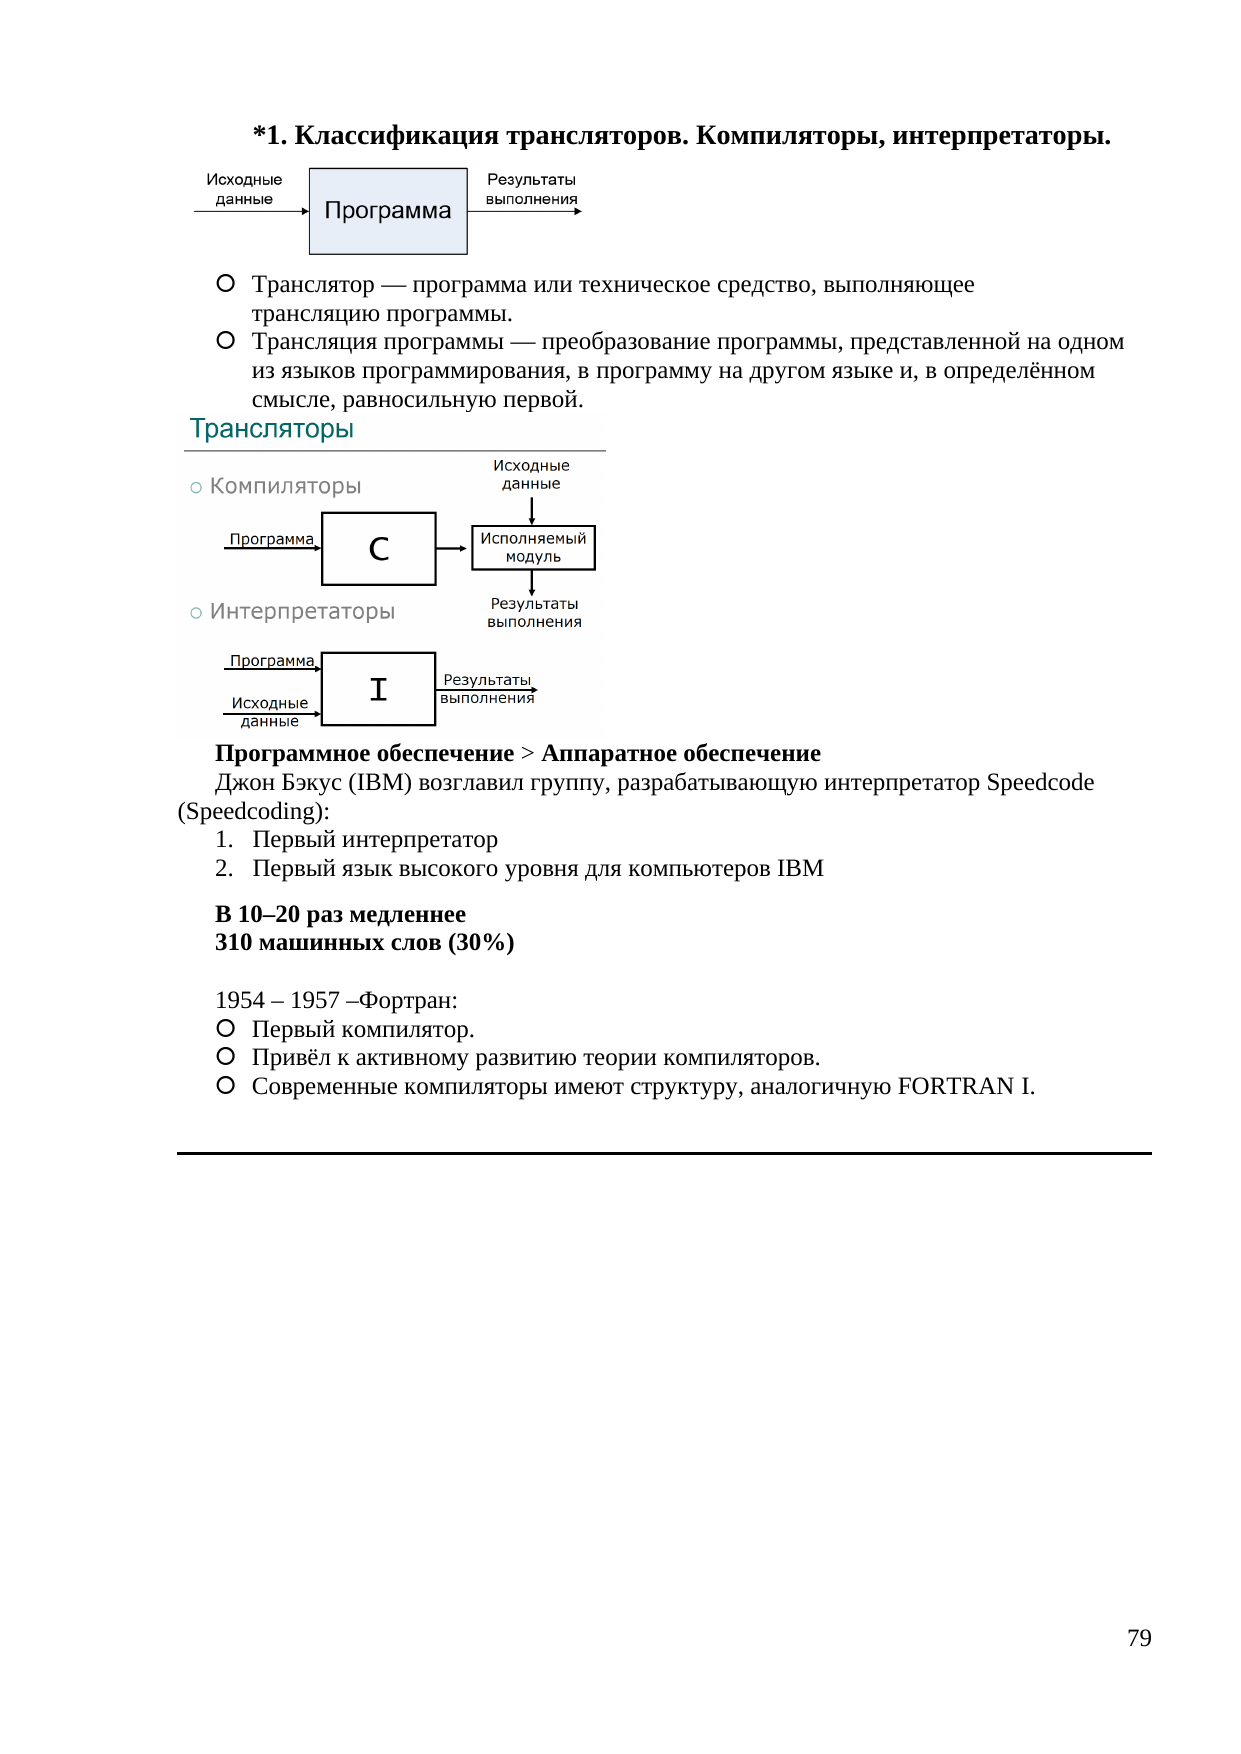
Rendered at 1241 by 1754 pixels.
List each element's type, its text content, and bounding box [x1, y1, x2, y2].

list Современные компиляторы имеют структуру, аналогичную FORTRAN I. [214, 1071, 1152, 1100]
list Привёл к активному развитию теории компиляторов. [214, 1042, 1152, 1071]
text 310 машинных слов (30%) [215, 927, 1152, 956]
picture [177, 412, 607, 739]
list Первый компилятор. [214, 1014, 1152, 1042]
list Транслятор — программа или техническое средство, выполняющее трансляцию программы. [214, 269, 1152, 326]
list Первый интерпретатор [215, 824, 1152, 853]
list Трансляция программы — преобразование программы, представленной на одном из языков программирования, в программу на другом языке и, в определённом смысле, равносильную первой. [214, 326, 1152, 413]
text Джон Бэкус (IBM) возглавил группу, разрабатывающую интерпретатор Speedcode (Speedcoding): [177, 767, 1152, 824]
text Программное обеспечение > Аппаратное обеспечение [177, 738, 1152, 767]
subtitle *1. Классификация трансляторов. Компиляторы, интерпретаторы. [252, 118, 1152, 151]
text 1954 – 1957 –Фортран: [215, 985, 1152, 1014]
text В 10–20 раз медленнее [215, 899, 1152, 927]
list Первый язык высокого уровня для компьютеров IBM [215, 853, 1152, 882]
picture [177, 155, 604, 269]
